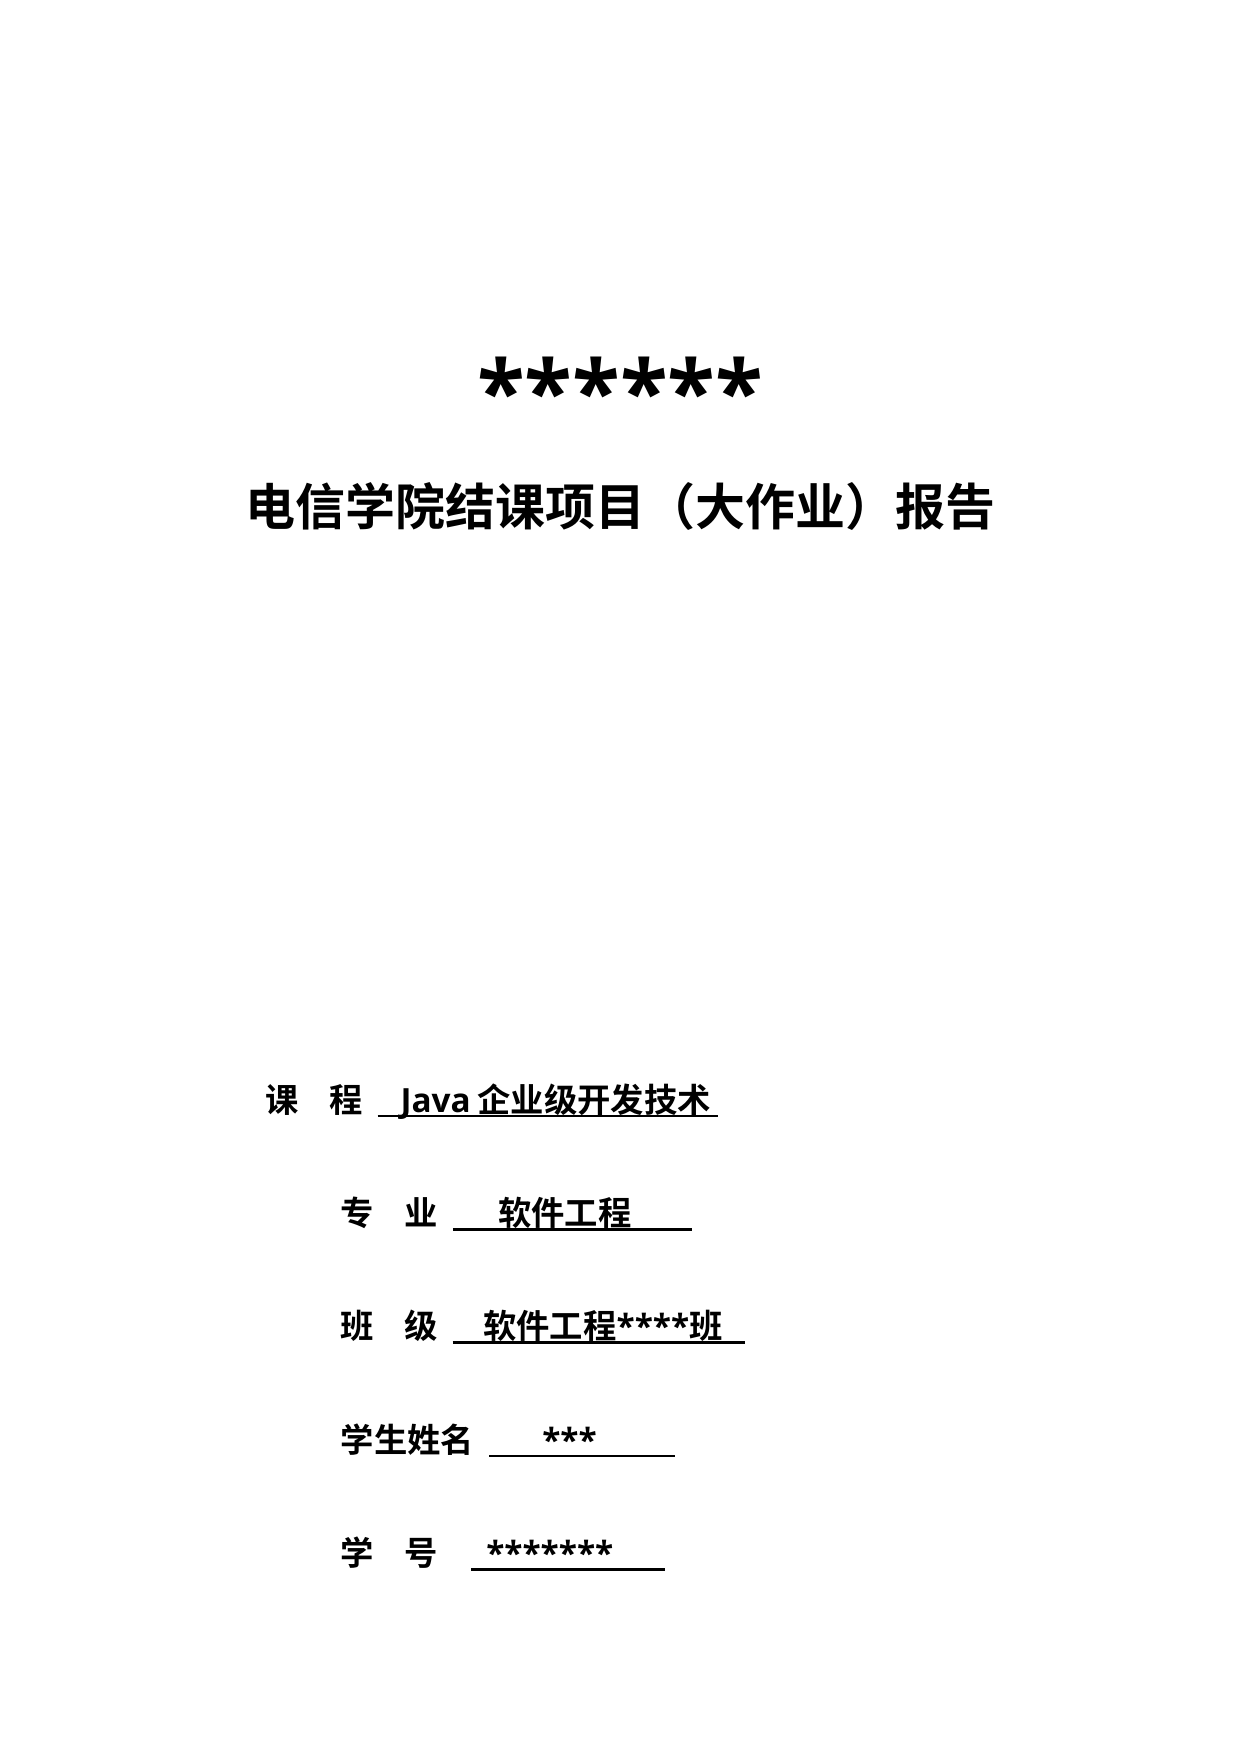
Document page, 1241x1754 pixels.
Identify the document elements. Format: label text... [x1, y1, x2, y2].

text 课 程 Java企业级开发技术 [187, 1065, 1053, 1130]
text 班 级 软件工程****班 [341, 1292, 1053, 1357]
text ****** [187, 324, 1053, 454]
text 学 号 ******* [341, 1519, 1053, 1584]
text 专 业 软件工程 [341, 1179, 1053, 1244]
text 电信学院结课项目（大作业）报告 [187, 454, 1053, 552]
text 学生姓名 *** [341, 1405, 1053, 1470]
